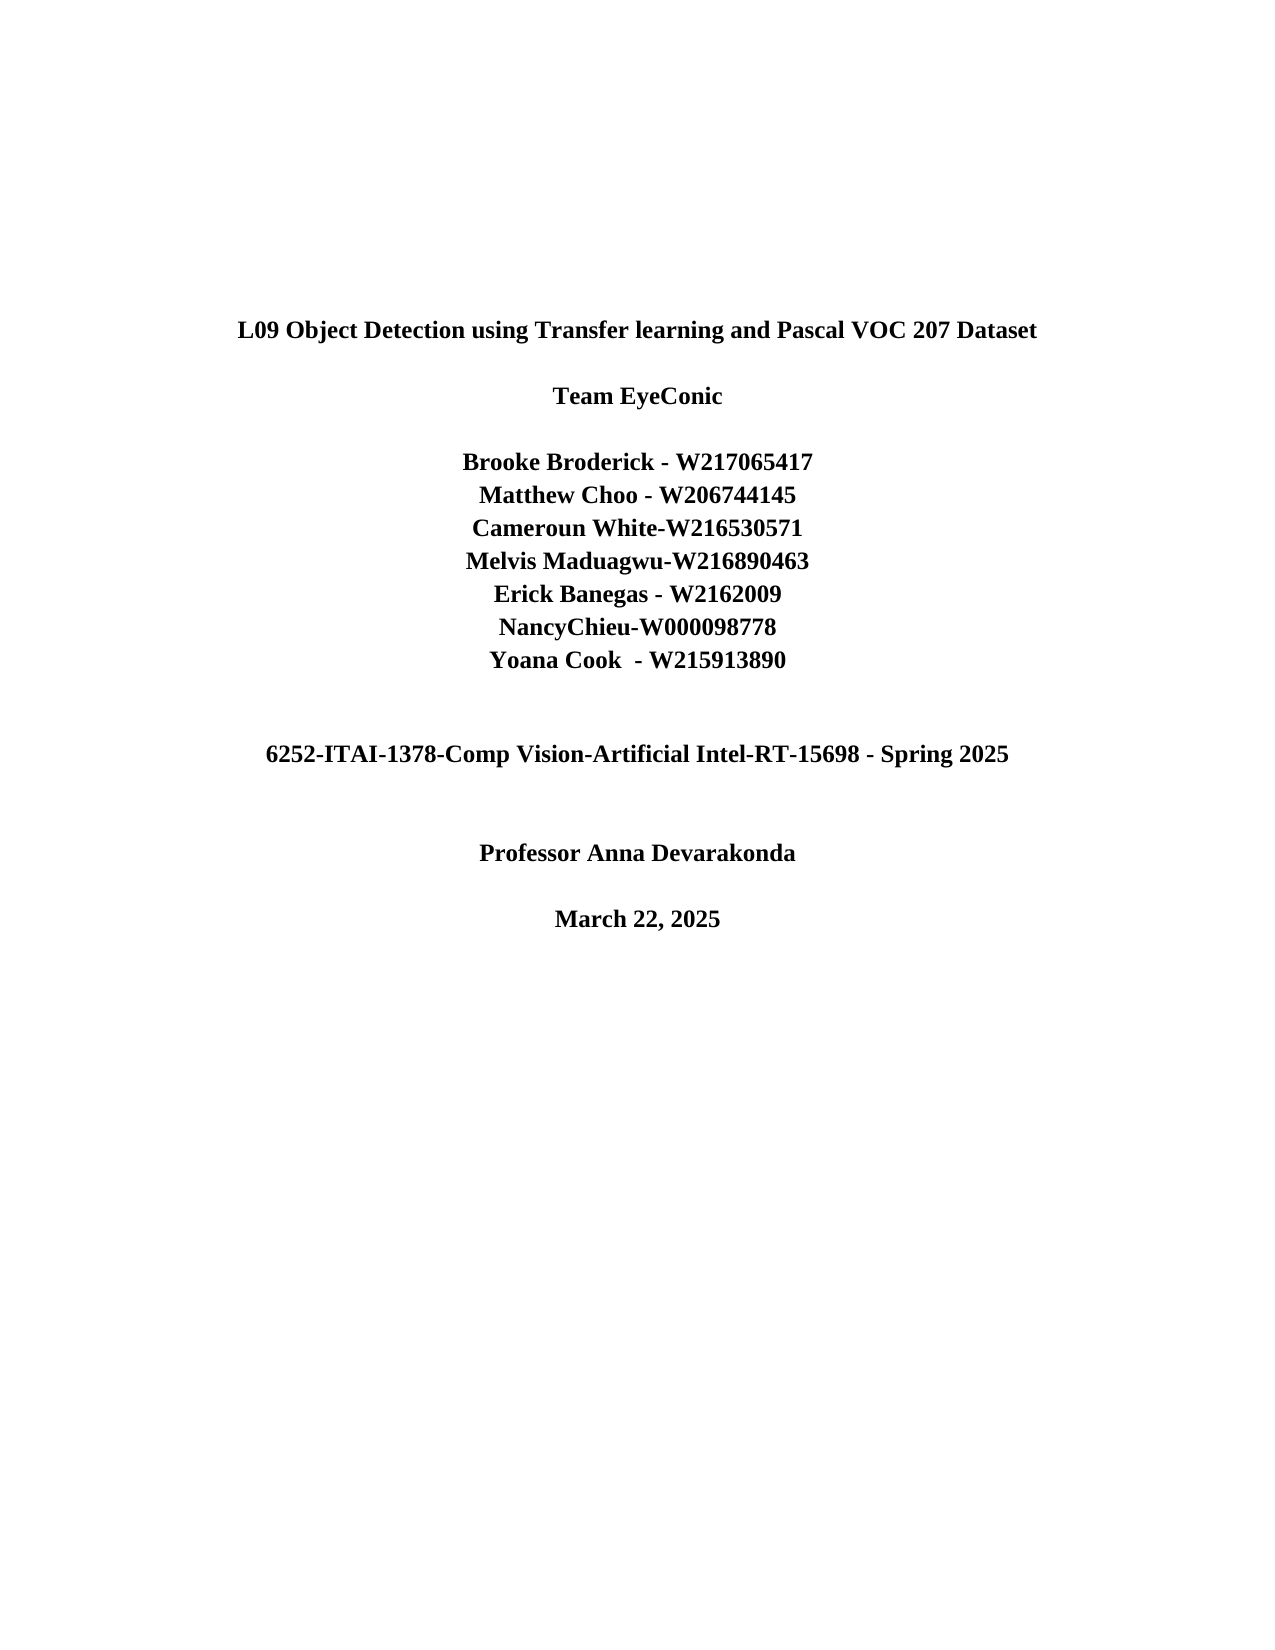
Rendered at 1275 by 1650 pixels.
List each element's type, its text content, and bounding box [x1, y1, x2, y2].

text March 22, 2025 [150, 904, 1125, 933]
text L09 Object Detection using Transfer learning and Pascal VOC 207 Dataset [150, 315, 1125, 344]
text Team EyeConic [150, 381, 1125, 410]
text Brooke Broderick - W217065417 [150, 447, 1125, 476]
text Cameroun White-W216530571 [150, 513, 1125, 542]
text NancyChieu-W000098778 [150, 612, 1125, 641]
text Professor Anna Devarakonda [150, 838, 1125, 867]
text Yoana Cook - W215913890 [150, 645, 1125, 674]
text Melvis Maduagwu-W216890463 [150, 546, 1125, 575]
text Erick Banegas - W2162009 [150, 579, 1125, 608]
text 6252-ITAI-1378-Comp Vision-Artificial Intel-RT-15698 - Spring 2025 [150, 739, 1125, 767]
text Matthew Choo - W206744145 [150, 480, 1125, 509]
